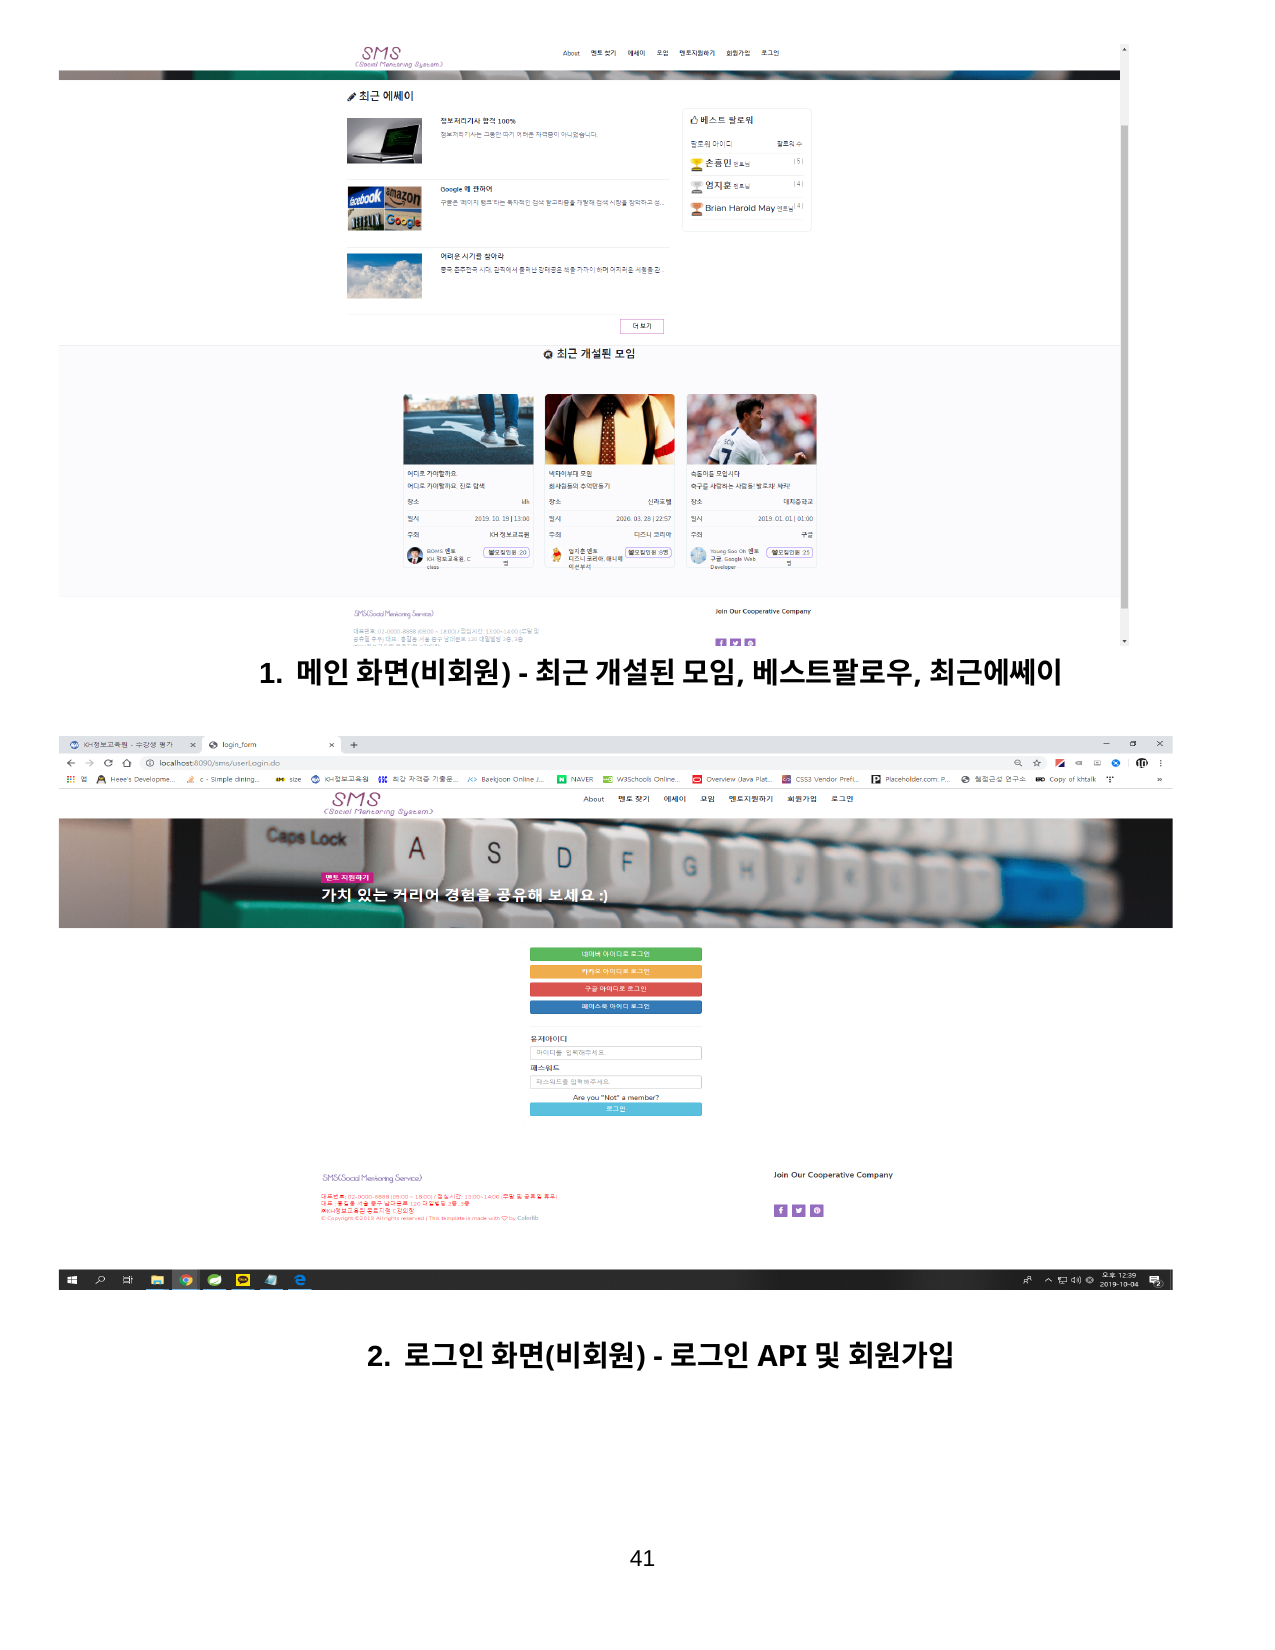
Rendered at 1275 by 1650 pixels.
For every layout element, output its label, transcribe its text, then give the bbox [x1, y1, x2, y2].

picture [58, 736, 1173, 1290]
list 로그인 화면(비회원) - 로그인 API 및 회원가입 [96, 1332, 1226, 1374]
picture [58, 44, 1129, 646]
list 메인 화면(비회원) - 최근 개설된 모임, 베스트팔로우, 최근에쎄이 [96, 649, 1226, 692]
